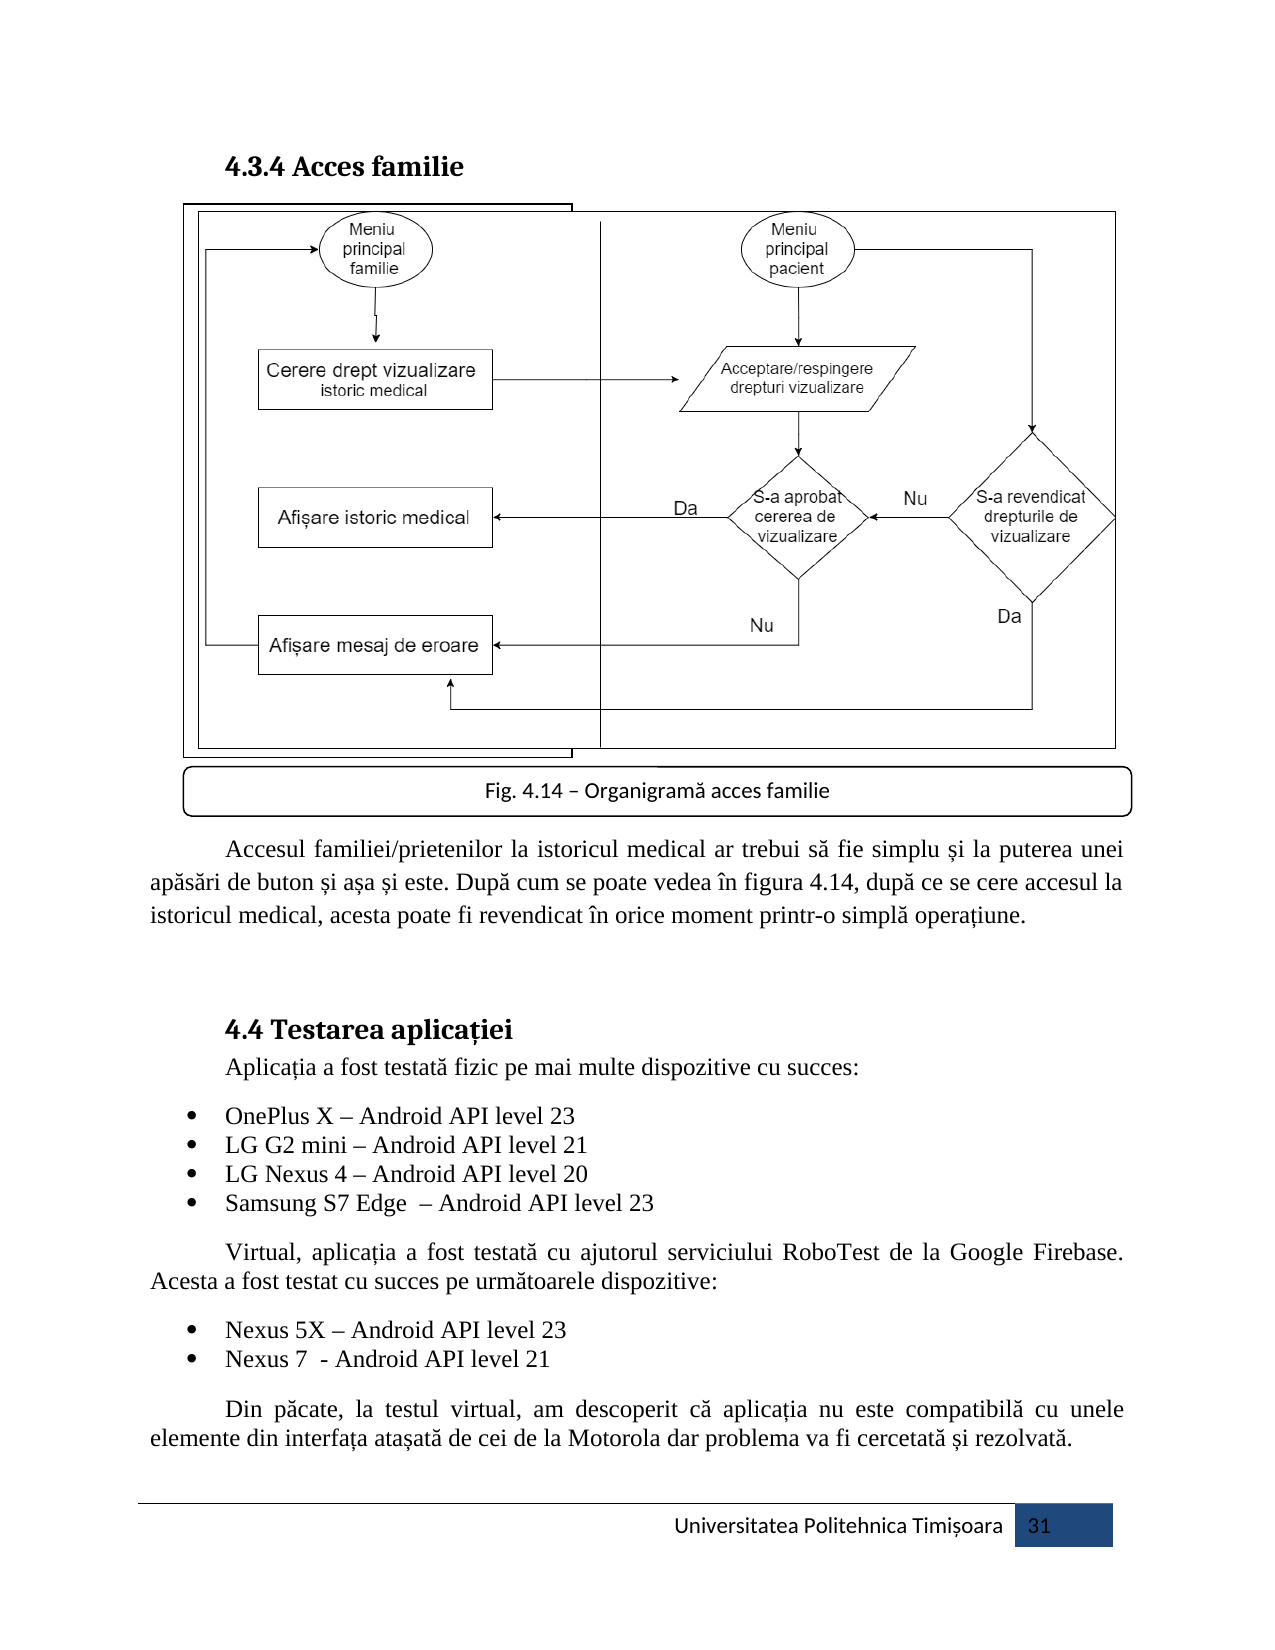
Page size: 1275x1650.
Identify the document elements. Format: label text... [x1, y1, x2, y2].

list LG Nexus 4 – Android API level 20 [187, 1159, 1125, 1188]
list Nexus 5X – Android API level 23 [187, 1316, 1125, 1344]
list Samsung S7 Edge – Android API level 23 [187, 1188, 1125, 1216]
text Din păcate, la testul virtual, am descoperit că aplicația nu este compatibilă cu unele elemente din interfața atașată de cei de la Motorola dar problema va fi cercetată și rezolvată. [150, 1394, 1125, 1451]
list Nexus 7 - Android API level 21 [187, 1344, 1125, 1373]
picture [199, 212, 1115, 748]
text Accesul familiei/prietenilor la istoricul medical ar trebui să fie simplu și la puterea unei apăsări de buton și așa și este. După cum se poate vedea în figura 4.14, după ce se cere accesul la istoricul medical, acesta poate fi revendicat în orice moment printr-o simplă operațiune. [150, 834, 1125, 929]
text Virtual, aplicația a fost testată cu ajutorul serviciului RoboTest de la Google Firebase. Acesta a fost testat cu succes pe următoarele dispozitive: [150, 1237, 1125, 1295]
list OnePlus X – Android API level 23 [187, 1101, 1125, 1130]
subtitle 4.3.4 Acces familie [150, 150, 1125, 183]
subtitle 4.4 Testarea aplicației [150, 1013, 1125, 1047]
list LG G2 mini – Android API level 21 [187, 1130, 1125, 1159]
text Aplicația a fost testată fizic pe mai multe dispozitive cu succes: [150, 1052, 1125, 1081]
